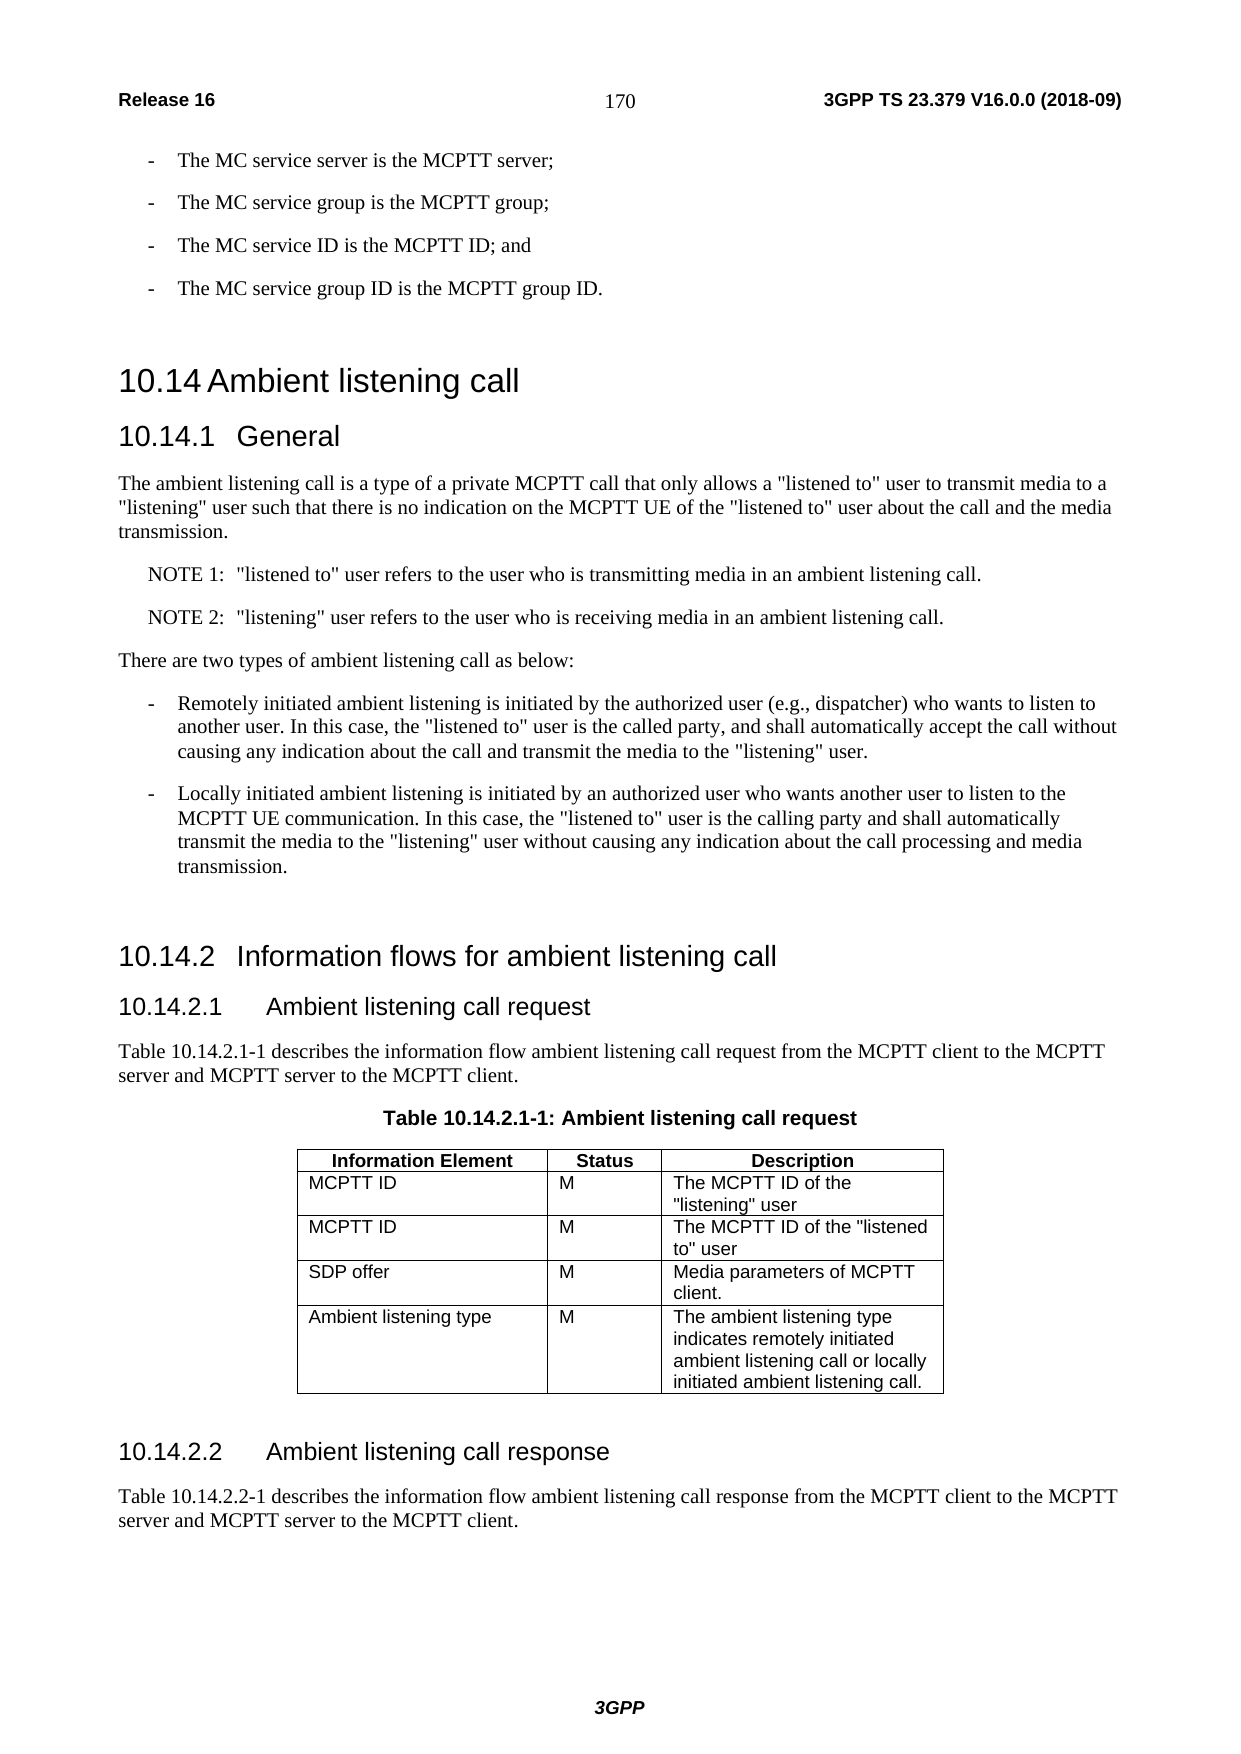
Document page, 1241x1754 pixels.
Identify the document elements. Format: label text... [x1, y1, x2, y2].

subtitle 10.14.2.2 Ambient listening call response [118, 1436, 1122, 1465]
text - Remotely initiated ambient listening is initiated by the authorized user (e.g., dispatcher) who wants to listen to another user. In this case, the "listened to" user is the called party, and shall automatically accept the call without causing any indication about the call and transmit the media to the "listening" user. [148, 690, 1122, 763]
text There are two types of ambient listening call as below: [118, 648, 1122, 672]
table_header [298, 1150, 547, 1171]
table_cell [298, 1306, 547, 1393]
subtitle 10.14.2.1 Ambient listening call request [118, 991, 1122, 1020]
text - The MC service group ID is the MCPTT group ID. [148, 276, 1122, 300]
text - The MC service ID is the MCPTT ID; and [148, 233, 1122, 257]
subtitle 10.14 Ambient listening call [118, 362, 1122, 400]
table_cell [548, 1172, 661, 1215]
text Table 10.14.2.2-1 describes the information flow ambient listening call response from the MCPTT client to the MCPTT server and MCPTT server to the MCPTT client. [118, 1484, 1122, 1532]
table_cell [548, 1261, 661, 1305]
subtitle 10.14.1 General [118, 419, 1122, 452]
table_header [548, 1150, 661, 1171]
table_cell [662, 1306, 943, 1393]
text NOTE 2: "listening" user refers to the user who is receiving media in an ambient listening call. [148, 605, 1122, 629]
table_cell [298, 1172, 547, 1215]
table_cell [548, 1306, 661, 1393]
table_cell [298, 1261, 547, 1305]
text Table 10.14.2.1-1 describes the information flow ambient listening call request from the MCPTT client to the MCPTT server and MCPTT server to the MCPTT client. [118, 1039, 1122, 1087]
text The ambient listening call is a type of a private MCPTT call that only allows a "listened to" user to transmit media to a "listening" user such that there is no indication on the MCPTT UE of the "listened to" user about the call and the media transmission. [118, 471, 1122, 543]
text - The MC service group is the MCPTT group; [148, 190, 1122, 214]
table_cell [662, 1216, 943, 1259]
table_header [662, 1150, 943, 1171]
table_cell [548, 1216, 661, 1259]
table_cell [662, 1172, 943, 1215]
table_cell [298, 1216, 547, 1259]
subtitle 10.14.2 Information flows for ambient listening call [118, 939, 1122, 973]
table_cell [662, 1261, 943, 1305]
text NOTE 1: "listened to" user refers to the user who is transmitting media in an ambient listening call. [148, 562, 1122, 586]
text Table 10.14.2.1-1: Ambient listening call request [118, 1106, 1122, 1130]
text - Locally initiated ambient listening is initiated by an authorized user who wants another user to listen to the MCPTT UE communication. In this case, the "listened to" user is the calling party and shall automatically transmit the media to the "listening" user without causing any indication about the call processing and media transmission. [148, 781, 1122, 878]
text - The MC service server is the MCPTT server; [148, 147, 1122, 172]
